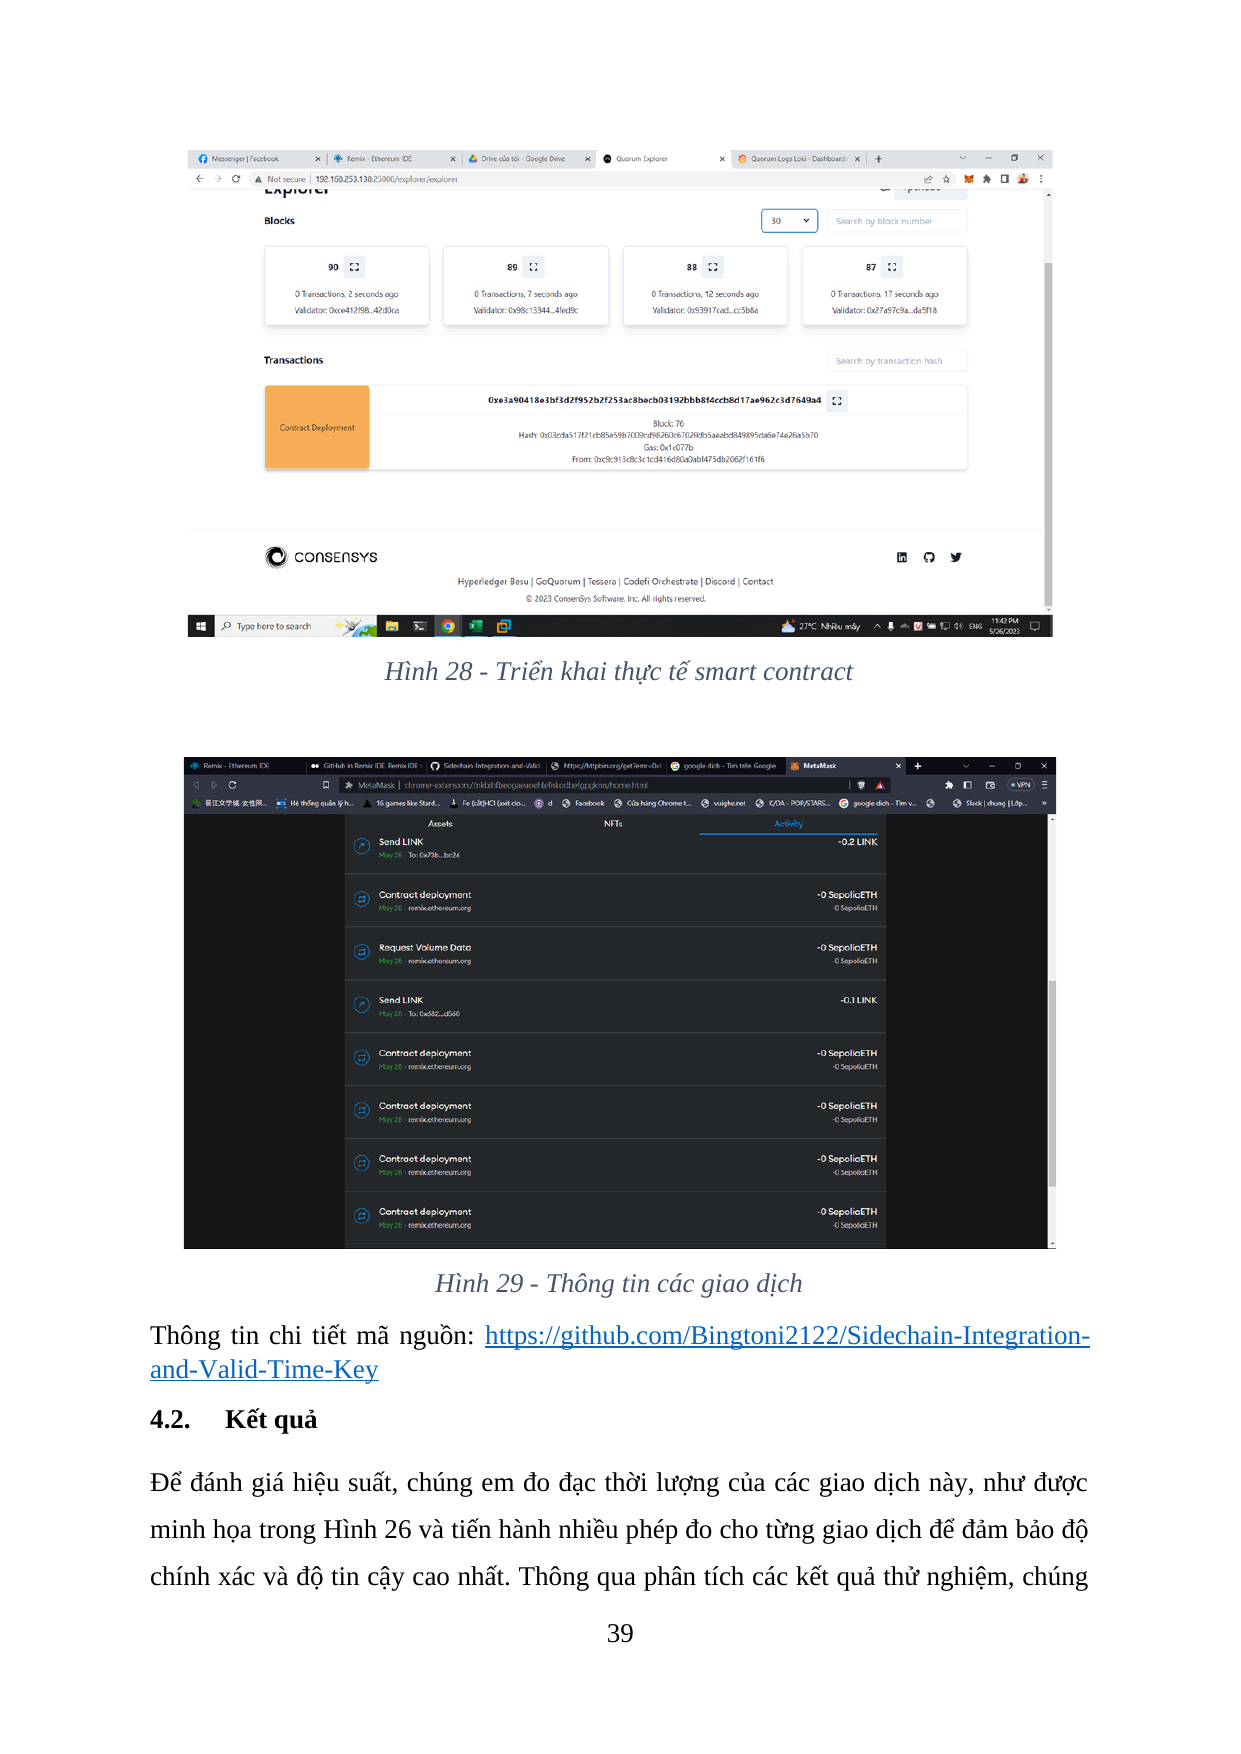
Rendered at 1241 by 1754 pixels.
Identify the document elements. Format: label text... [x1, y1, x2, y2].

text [150, 1466, 1090, 1591]
picture [187, 150, 1053, 637]
picture [183, 757, 1057, 1249]
text Thông tin chi tiết mã nguồn: https://github.com/Bingtoni2122/Sidechain-Integration-and-Valid-Time-Key [150, 1319, 1090, 1384]
list Kết quả [150, 1403, 1090, 1434]
